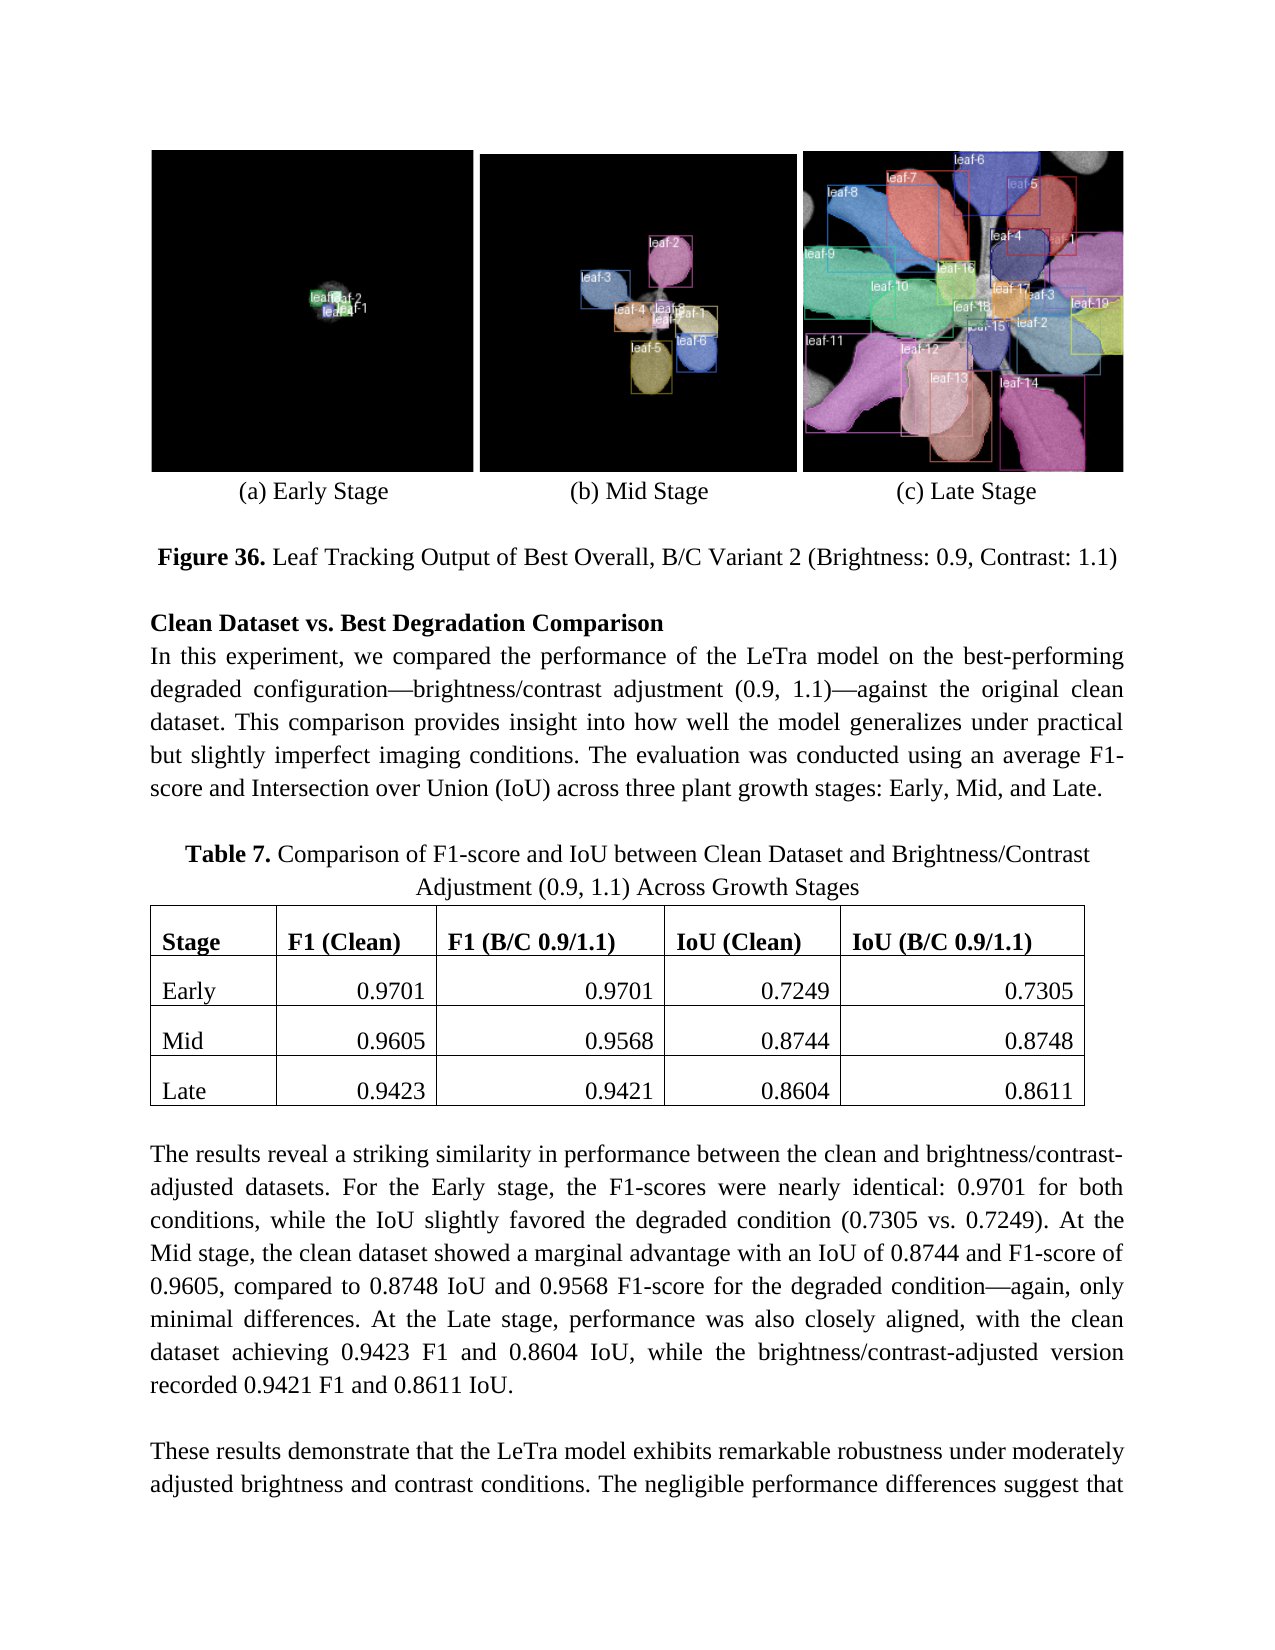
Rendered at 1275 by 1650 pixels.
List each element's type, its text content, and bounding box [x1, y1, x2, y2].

text The results reveal a striking similarity in performance between the clean and brightness/contrast-adjusted datasets. For the Early stage, the F1-scores were nearly identical: 0.9701 for both conditions, while the IoU slightly favored the degraded condition (0.7305 vs. 0.7249). At the Mid stage, the clean dataset showed a marginal advantage with an IoU of 0.8744 and F1-score of 0.9605, compared to 0.8748 IoU and 0.9568 F1-score for the degraded condition—again, only minimal differences. At the Late stage, performance was also closely aligned, with the clean dataset achieving 0.9423 F1 and 0.8604 IoU, while the brightness/contrast-adjusted version recorded 0.9421 F1 and 0.8611 IoU. [150, 1139, 1125, 1399]
table_header IoU (B/C 0.9/1.1) [841, 906, 1084, 955]
table_cell 0.8748 [841, 1006, 1084, 1055]
picture [479, 154, 797, 472]
table_header F1 (B/C 0.9/1.1) [437, 906, 664, 955]
table_header F1 (Clean) [277, 906, 436, 955]
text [150, 1436, 1125, 1498]
table_cell 0.9568 [437, 1006, 664, 1055]
table_cell 0.9701 [437, 956, 664, 1005]
text Clean Dataset vs. Best Degradation Comparison [150, 608, 1125, 637]
table_cell Early [151, 956, 276, 1005]
table_cell 0.7305 [841, 956, 1084, 1005]
table_cell 0.8744 [665, 1006, 840, 1055]
table_cell 0.9421 [437, 1056, 664, 1105]
table_cell Mid [151, 1006, 276, 1055]
picture [151, 150, 474, 472]
table_cell 0.8604 [665, 1056, 840, 1105]
picture [803, 151, 1124, 472]
table_header Stage [151, 906, 276, 955]
table_cell 0.7249 [665, 956, 840, 1005]
text Table 7. Comparison of F1-score and IoU between Clean Dataset and Brightness/Contrast Adjustment (0.9, 1.1) Across Growth Stages [150, 839, 1125, 901]
text (a) Early Stage (b) Mid Stage (c) Late Stage [150, 476, 1125, 505]
text Figure 36. Leaf Tracking Output of Best Overall, B/C Variant 2 (Brightness: 0.9, Contrast: 1.1) [150, 542, 1125, 571]
text In this experiment, we compared the performance of the LeTra model on the best-performing degraded configuration—brightness/contrast adjustment (0.9, 1.1)—against the original clean dataset. This comparison provides insight into how well the model generalizes under practical but slightly imperfect imaging conditions. The evaluation was conducted using an average F1-score and Intersection over Union (IoU) across three plant growth stages: Early, Mid, and Late. [150, 641, 1125, 802]
table_cell 0.8611 [841, 1056, 1084, 1105]
table_cell 0.9423 [277, 1056, 436, 1105]
table_cell 0.9605 [277, 1006, 436, 1055]
table_cell 0.9701 [277, 956, 436, 1005]
table_header IoU (Clean) [665, 906, 840, 955]
table_cell Late [151, 1056, 276, 1105]
